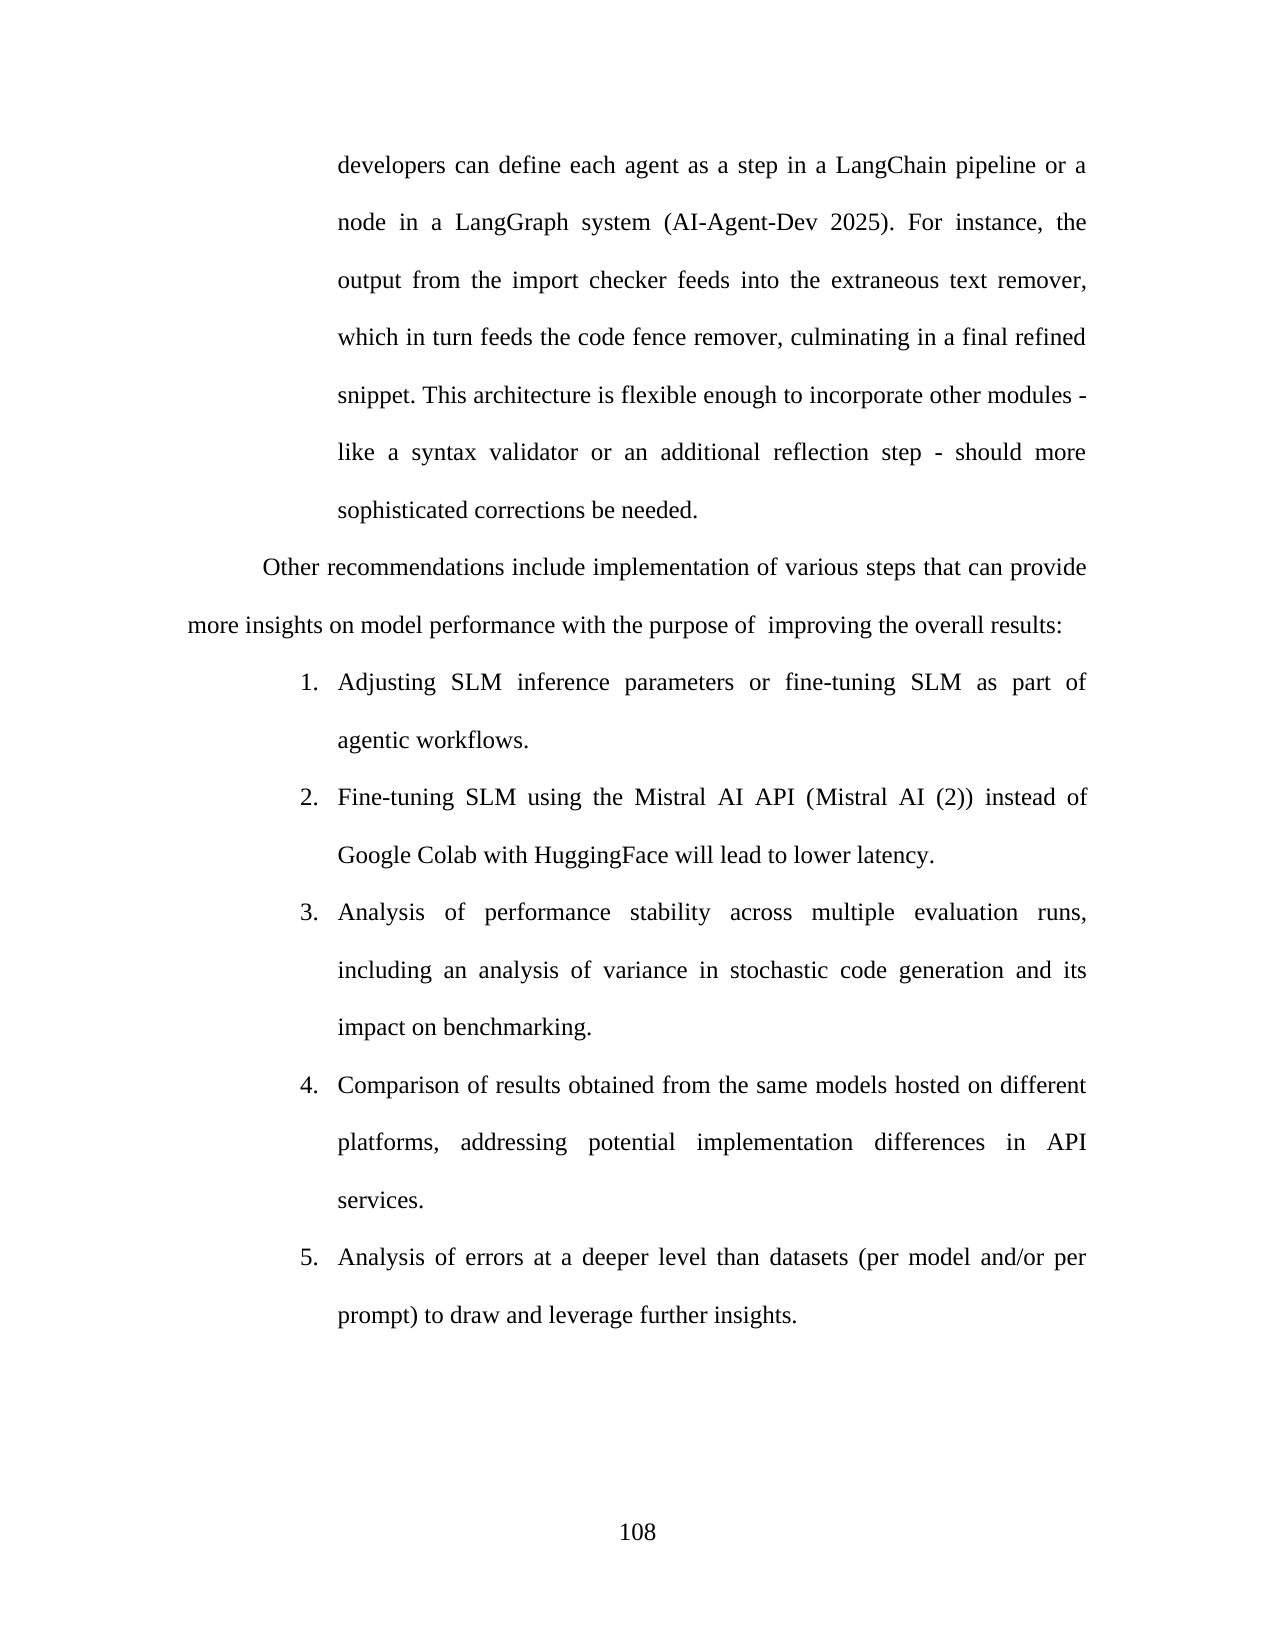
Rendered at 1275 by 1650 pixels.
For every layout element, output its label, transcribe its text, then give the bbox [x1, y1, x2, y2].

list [300, 150, 1087, 524]
list Adjusting SLM inference parameters or fine-tuning SLM as part of agentic workflows. [300, 667, 1087, 754]
list Comparison of results obtained from the same models hosted on different platforms, addressing potential implementation differences in API services. [300, 1070, 1087, 1214]
list Analysis of performance stability across multiple evaluation runs, including an analysis of variance in stochastic code generation and its impact on benchmarking. [300, 897, 1087, 1041]
text Other recommendations include implementation of various steps that can provide more insights on model performance with the purpose of improving the overall results: [187, 552, 1087, 639]
list Fine-tuning SLM using the Mistral AI API (Mistral AI (2)) instead of Google Colab with HuggingFace will lead to lower latency. [300, 782, 1087, 869]
list Analysis of errors at a deeper level than datasets (per model and/or per prompt) to draw and leverage further insights. [300, 1242, 1087, 1329]
